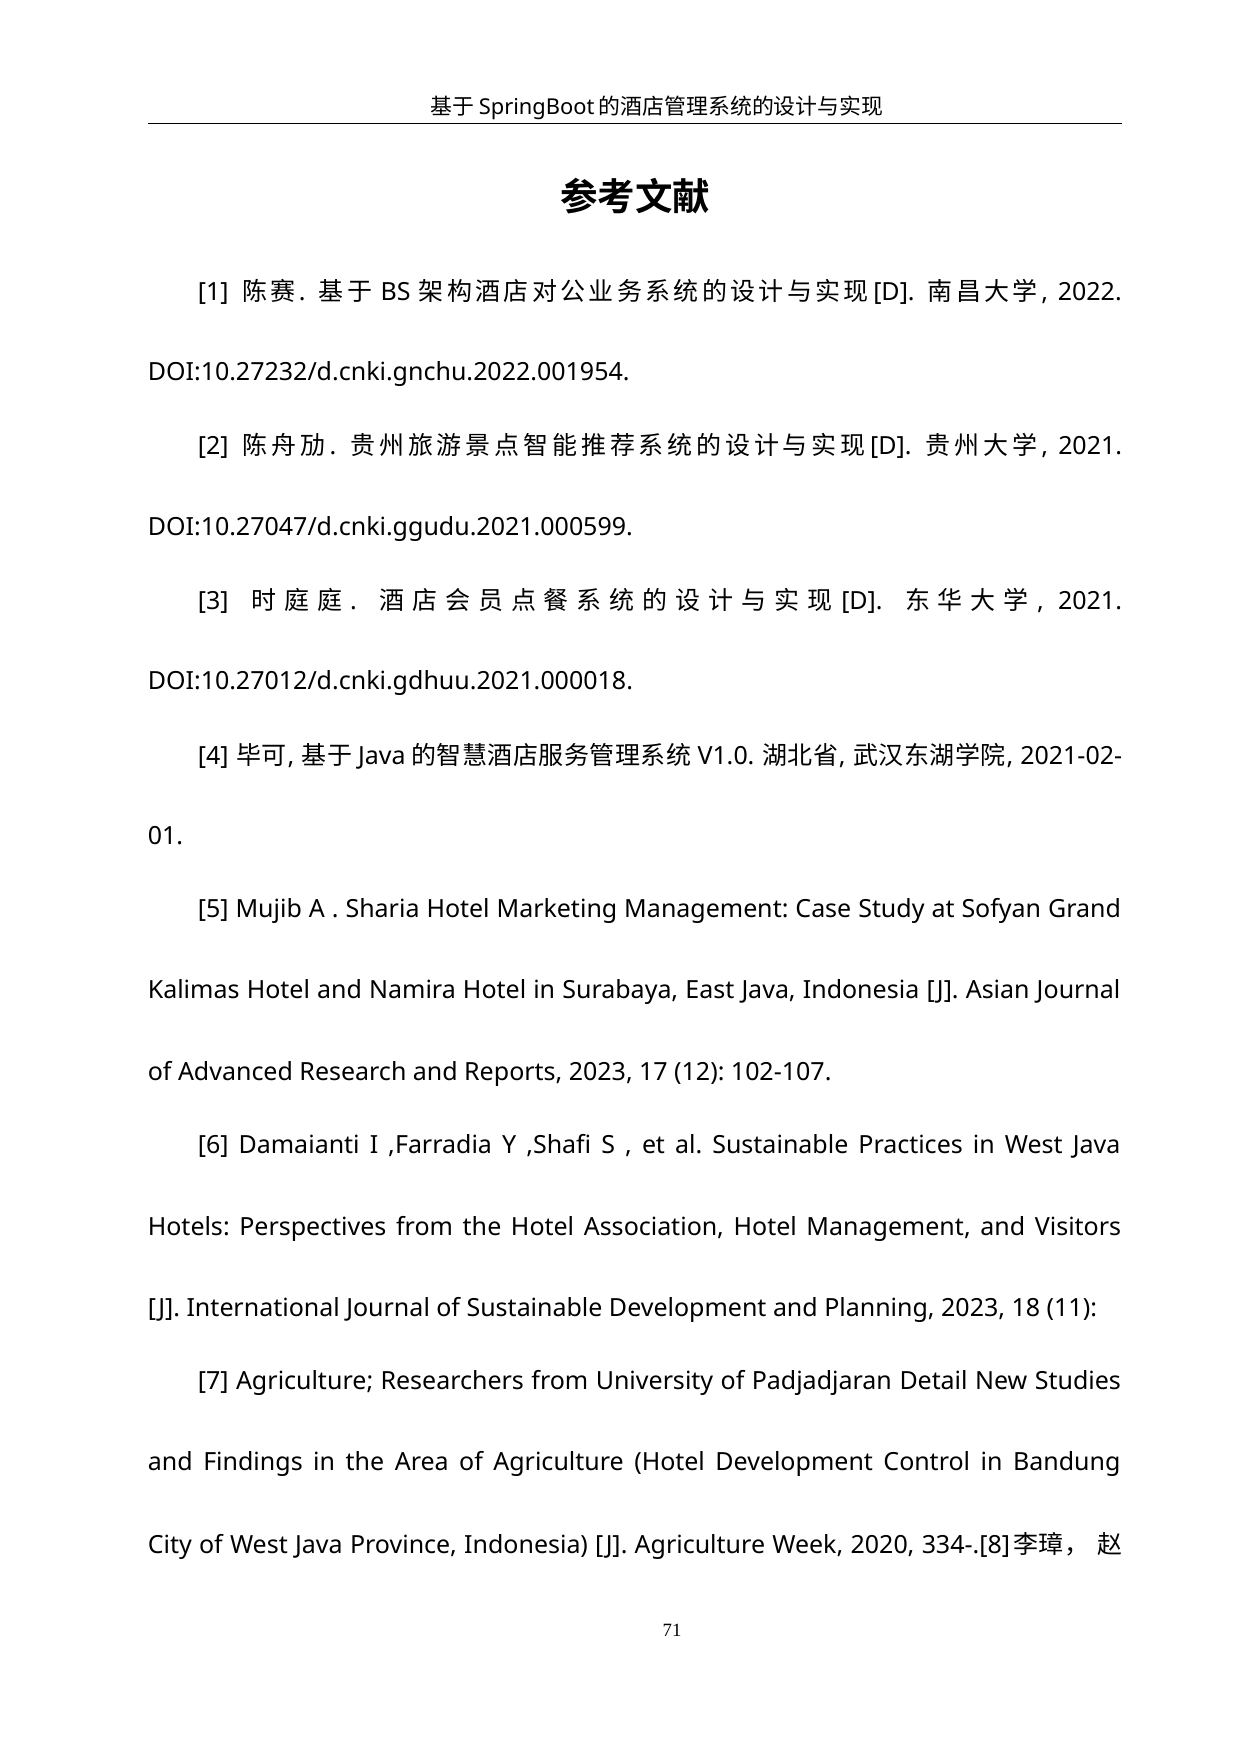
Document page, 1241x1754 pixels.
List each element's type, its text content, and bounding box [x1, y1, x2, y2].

text [5] Mujib A . Sharia Hotel Marketing Management: Case Study at Sofyan Grand Kalimas Hotel and Namira Hotel in Surabaya, East Java, Indonesia [J]. Asian Journal of Advanced Research and Reports, 2023, 17 (12): 102-107. [148, 876, 1122, 1103]
text [2] 陈舟劢. 贵州旅游景点智能推荐系统的设计与实现[D]. 贵州大学, 2021. DOI:10.27047/d.cnki.ggudu.2021.000599. [148, 411, 1122, 558]
text [4] 毕可, 基于Java的智慧酒店服务管理系统V1.0. 湖北省, 武汉东湖学院, 2021-02-01. [148, 721, 1122, 867]
text [1] 陈赛. 基于BS架构酒店对公业务系统的设计与实现[D]. 南昌大学, 2022. DOI:10.27232/d.cnki.gnchu.2022.001954. [148, 257, 1122, 403]
text 参考文献 [148, 162, 1122, 227]
text [6] Damaianti I ,Farradia Y ,Shafi S , et al. Sustainable Practices in West Java Hotels: Perspectives from the Hotel Association, Hotel Management, and Visitors [J]. International Journal of Sustainable Development and Planning, 2023, 18 (11): [148, 1111, 1122, 1339]
text [3] 时庭庭. 酒店会员点餐系统的设计与实现[D]. 东华大学, 2021. DOI:10.27012/d.cnki.gdhuu.2021.000018. [148, 566, 1122, 712]
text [148, 1347, 1122, 1575]
